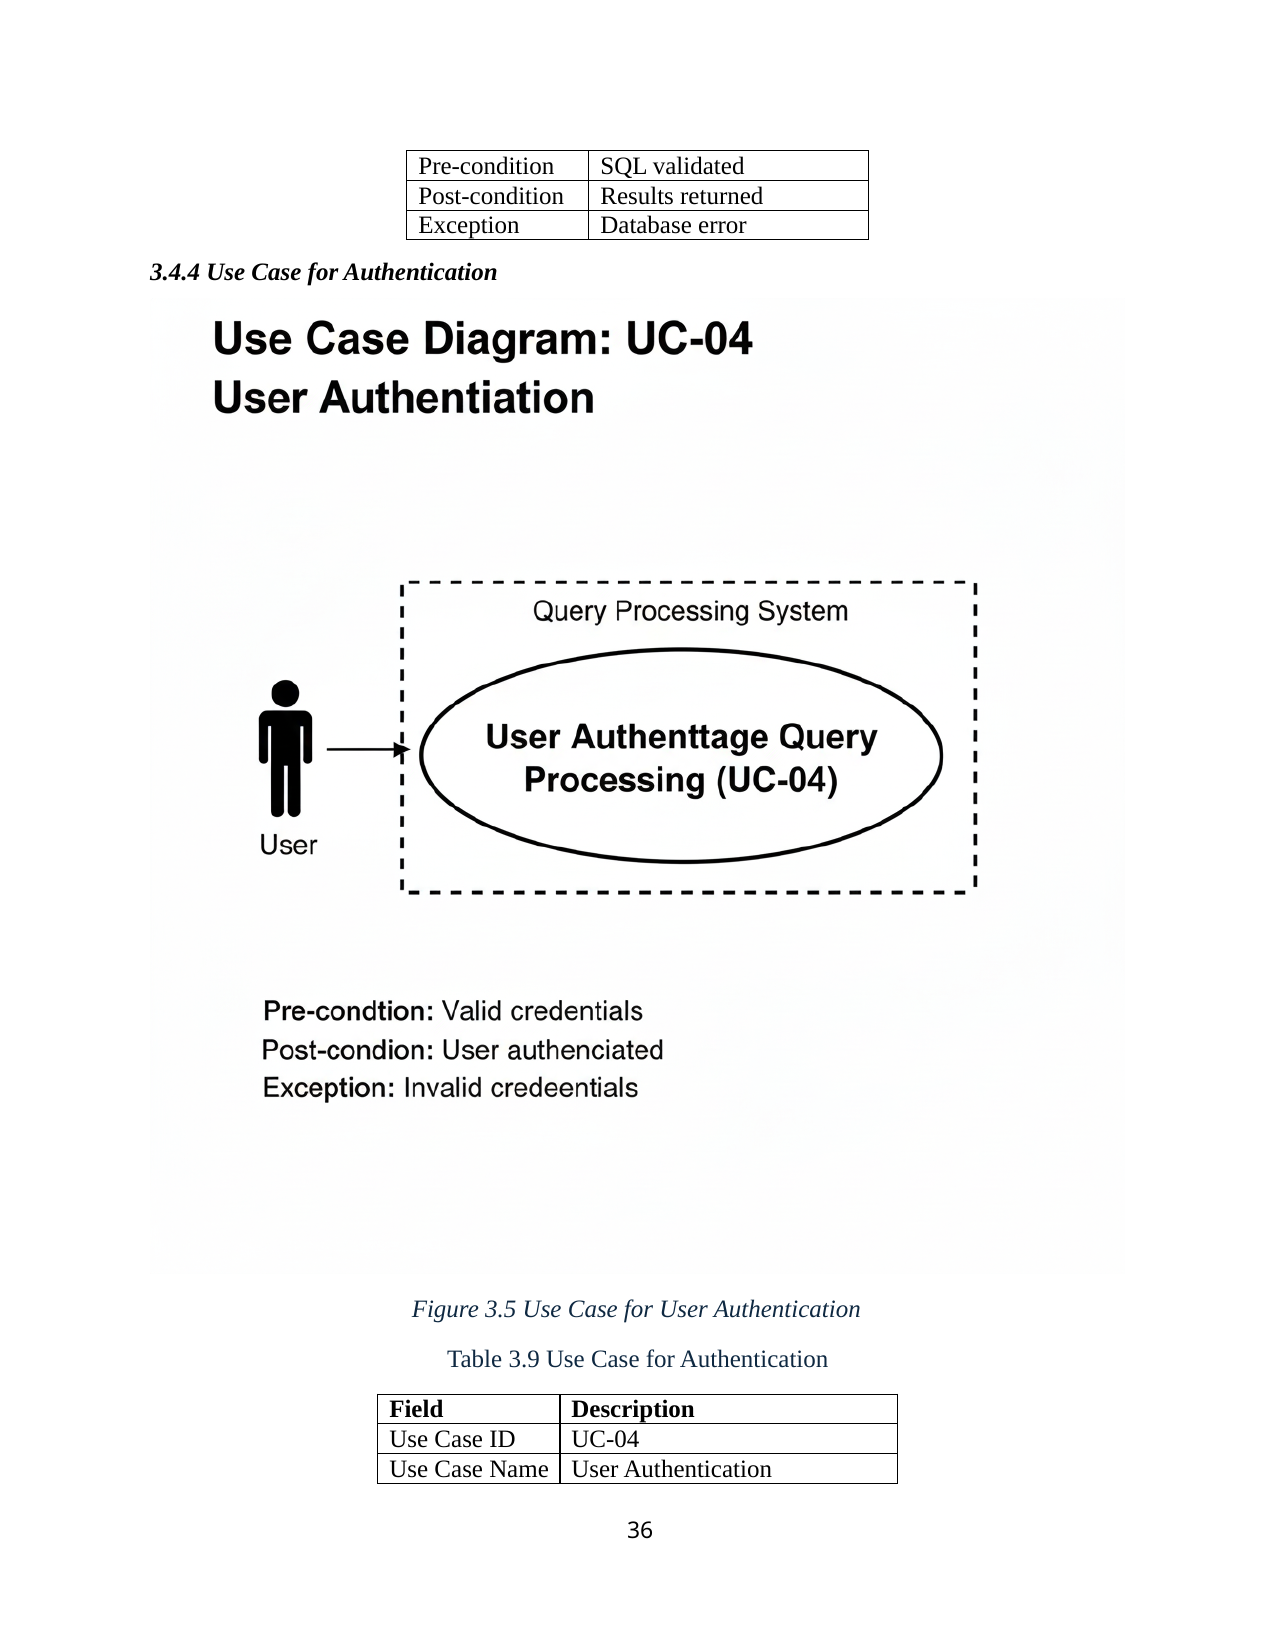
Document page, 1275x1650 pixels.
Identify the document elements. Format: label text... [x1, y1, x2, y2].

text Figure 3.5 Use Case for User Authentication [150, 1294, 1125, 1323]
text Table 3.9 Use Case for Authentication [150, 1344, 1125, 1373]
table_cell Post-condition [407, 181, 588, 209]
table_cell Pre-condition [407, 151, 588, 180]
subtitle 3.4.4 Use Case for Authentication [150, 257, 1125, 286]
table_cell Use Case ID [378, 1424, 559, 1453]
table_cell Exception [407, 211, 588, 239]
picture [150, 298, 1125, 1274]
table_header Field [378, 1395, 559, 1423]
table_cell Use Case Name [378, 1454, 559, 1483]
table_cell Database error [589, 211, 868, 239]
table_header Description [561, 1395, 897, 1423]
table_cell SQL validated [589, 151, 868, 180]
table_cell UC-04 [561, 1424, 897, 1453]
table_cell Results returned [589, 181, 868, 209]
table_cell User Authentication [561, 1454, 897, 1483]
